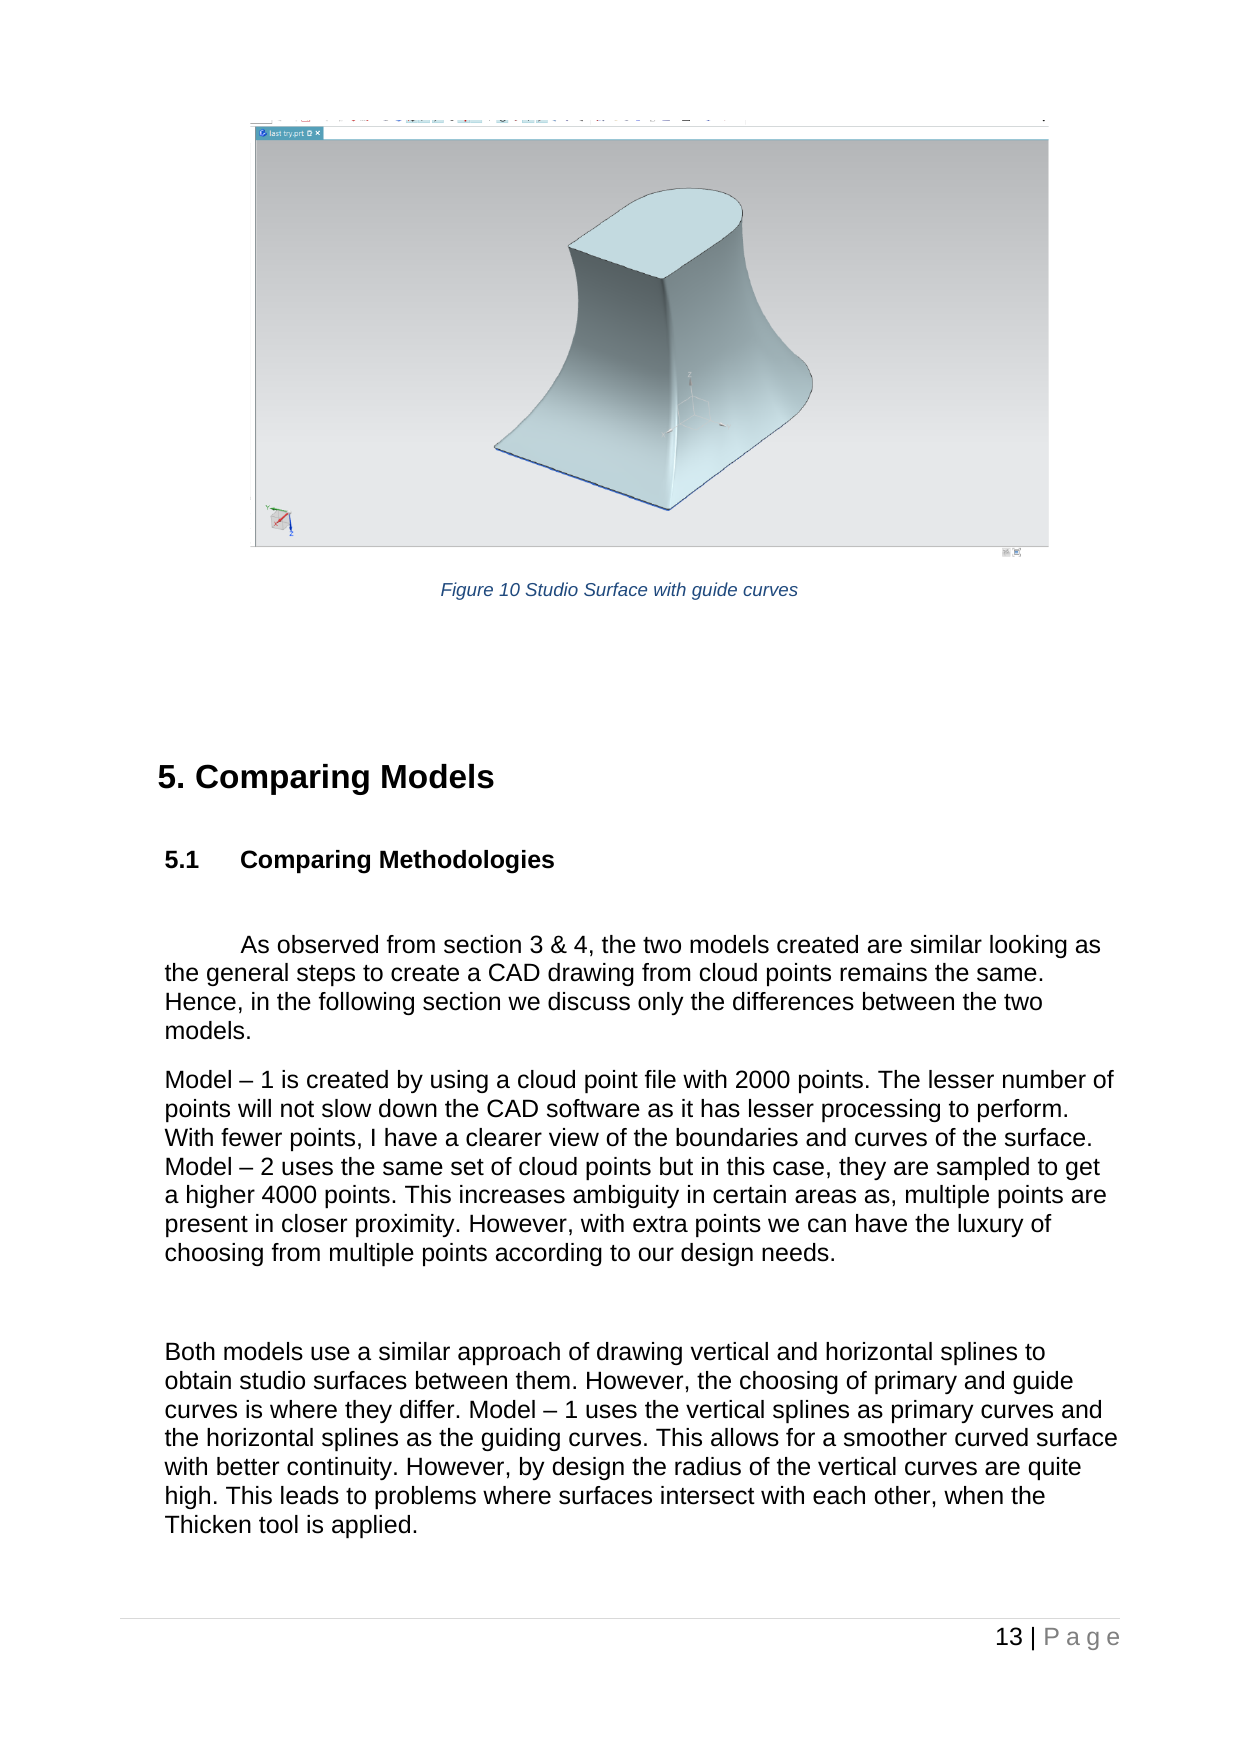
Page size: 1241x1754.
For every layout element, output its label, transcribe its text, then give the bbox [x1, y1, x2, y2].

text Model – 1 is created by using a cloud point file with 2000 points. The lesser number of points will not slow down the CAD software as it has lesser processing to perform. With fewer points, I have a clearer view of the boundaries and curves of the surface. Model – 2 uses the same set of cloud points but in this case, they are sampled to get a higher 4000 points. This increases ambiguity in certain areas as, multiple points are present in closer proximity. However, with extra points we can have the luxury of choosing from multiple points according to our design needs. [164, 1065, 1120, 1267]
text As observed from section 3 & 4, the two models created are similar looking as the general steps to create a CAD drawing from cloud points remains the same. Hence, in the following section we discuss only the differences between the two models. [164, 929, 1120, 1044]
picture [250, 120, 1049, 558]
text Both models use a similar approach of drawing vertical and horizontal splines to obtain studio surfaces between them. However, the choosing of primary and guide curves is where they differ. Model – 1 uses the vertical splines as primary curves and the horizontal splines as the guiding curves. This allows for a smoother curved surface with better continuity. However, by design the radius of the vertical curves are quite high. This leads to problems where surfaces intersect with each other, when the Thicken tool is applied. [164, 1337, 1120, 1538]
subtitle Comparing Methodologies [164, 845, 1120, 874]
subtitle Comparing Models [157, 757, 1120, 795]
